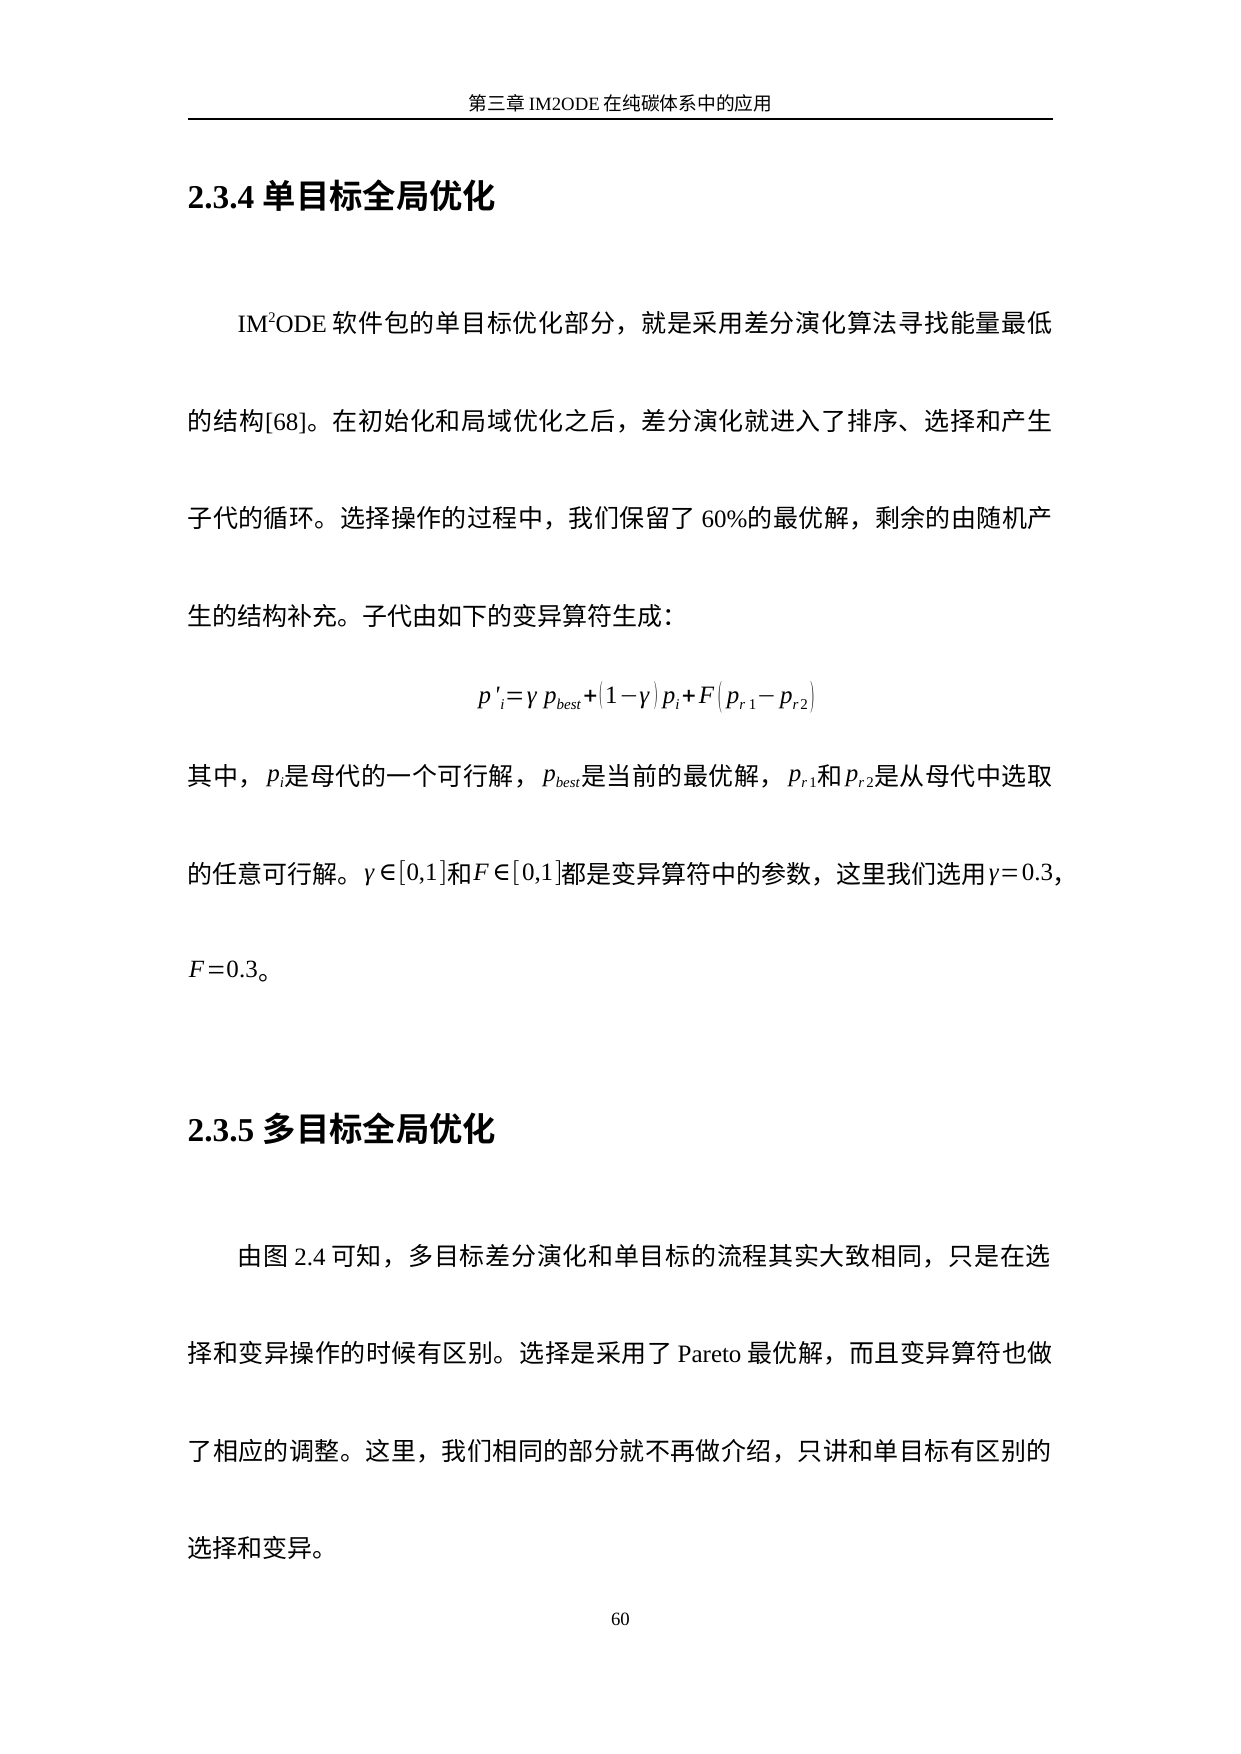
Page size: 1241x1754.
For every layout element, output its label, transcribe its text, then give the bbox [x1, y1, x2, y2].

subtitle 2.3.5 多目标全局优化 [187, 1094, 1053, 1159]
text 其中，是母代的一个可行解，是当前的最优解，和是从母代中选取的任意可行解。和都是变异算符中的参数，这里我们选用，。 [187, 742, 1053, 1002]
text IM2ODE软件包的单目标优化部分，就是采用差分演化算法寻找能量最低的结构[68]。在初始化和局域优化之后，差分演化就进入了排序、选择和产生子代的循环。选择操作的过程中，我们保留了60%的最优解，剩余的由随机产生的结构补充。子代由如下的变异算符生成： [187, 289, 1053, 647]
text 由图2.4可知，多目标差分演化和单目标的流程其实大致相同，只是在选择和变异操作的时候有区别。选择是采用了Pareto最优解，而且变异算符也做了相应的调整。这里，我们相同的部分就不再做介绍，只讲和单目标有区别的选择和变异。 [187, 1222, 1053, 1579]
subtitle 2.3.4 单目标全局优化 [187, 162, 1053, 227]
